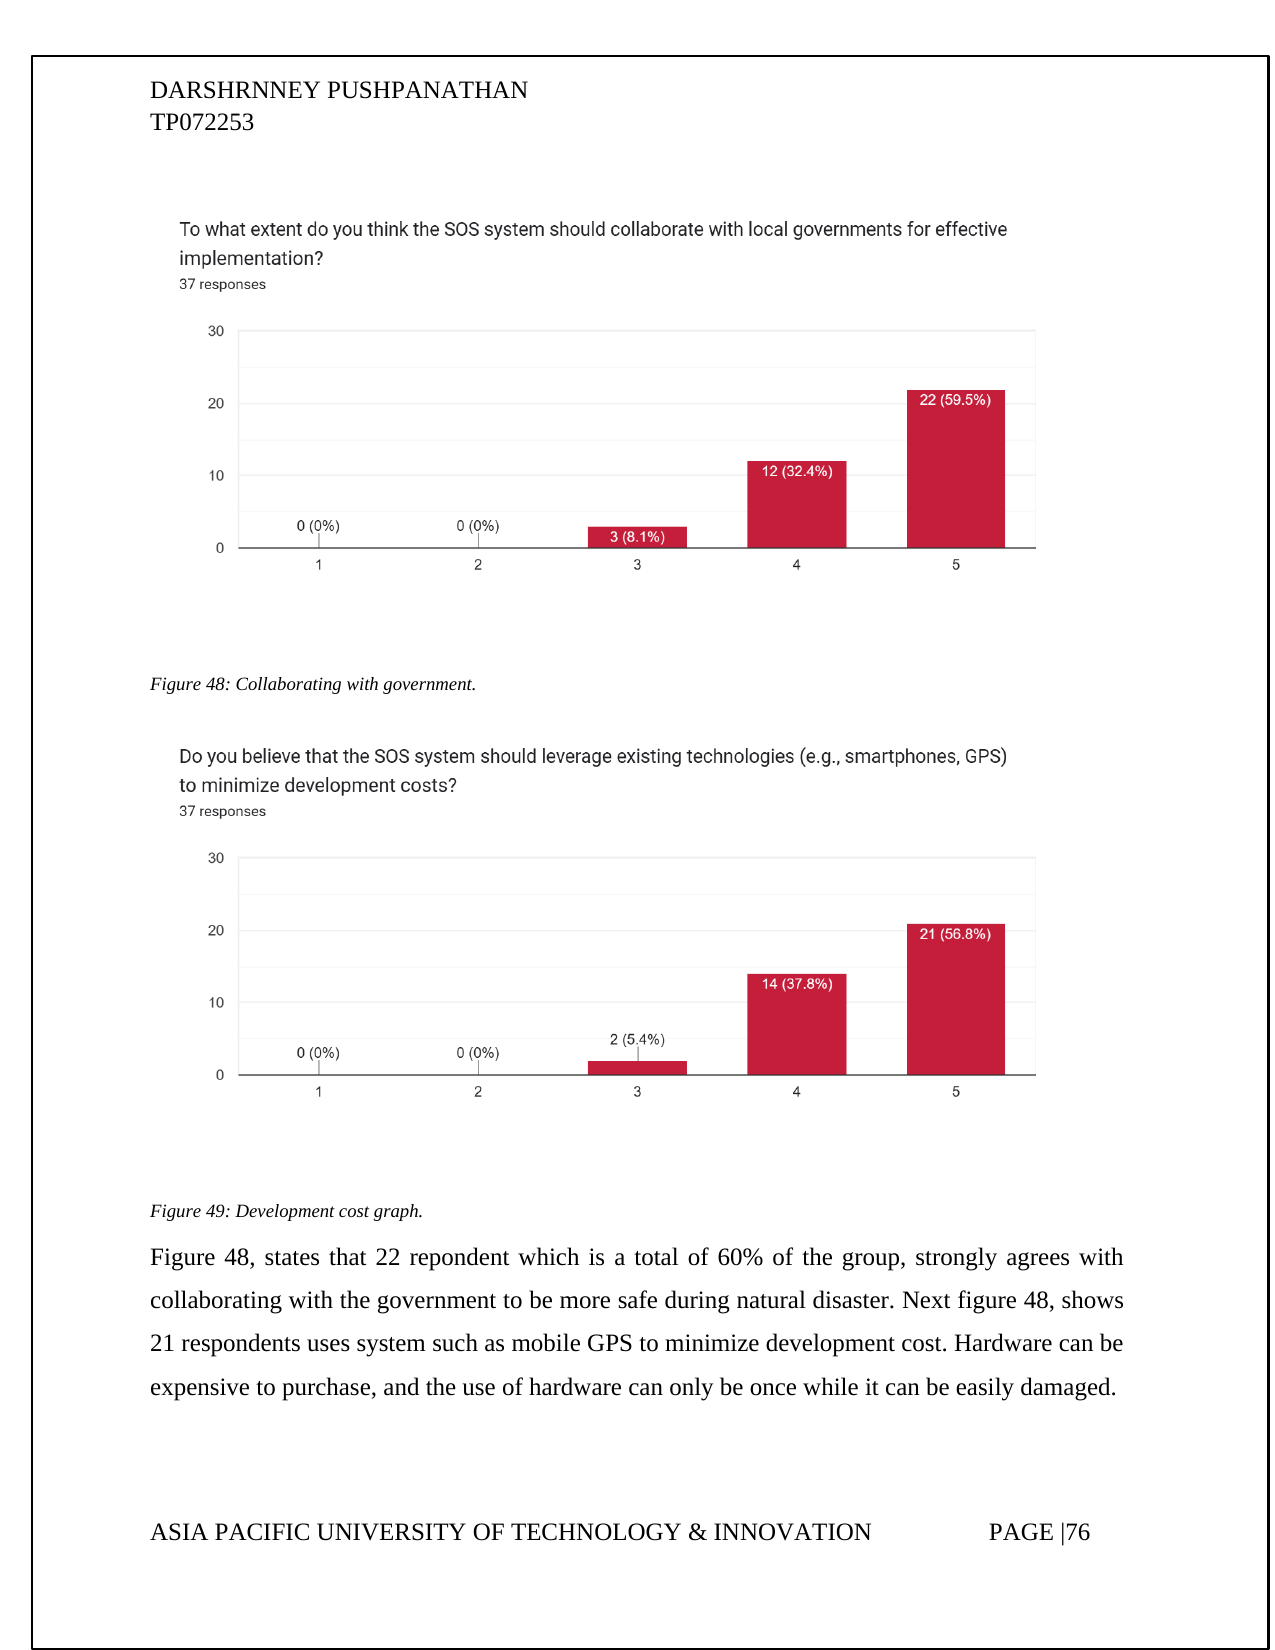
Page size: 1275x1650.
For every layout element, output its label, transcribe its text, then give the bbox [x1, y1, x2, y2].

text Figure 48: Collaborating with government. [150, 673, 1125, 694]
text Figure 48, states that 22 repondent which is a total of 60% of the group, strongly agrees with collaborating with the government to be more safe during natural disaster. Next figure 48, shows 21 respondents uses system such as mobile GPS to minimize development cost. Hardware can be expensive to purchase, and the use of hardware can only be once while it can be easily damaged. [150, 1242, 1125, 1400]
picture [150, 187, 1036, 638]
text Figure 49: Development cost graph. [150, 1200, 1125, 1221]
picture [150, 715, 1036, 1165]
